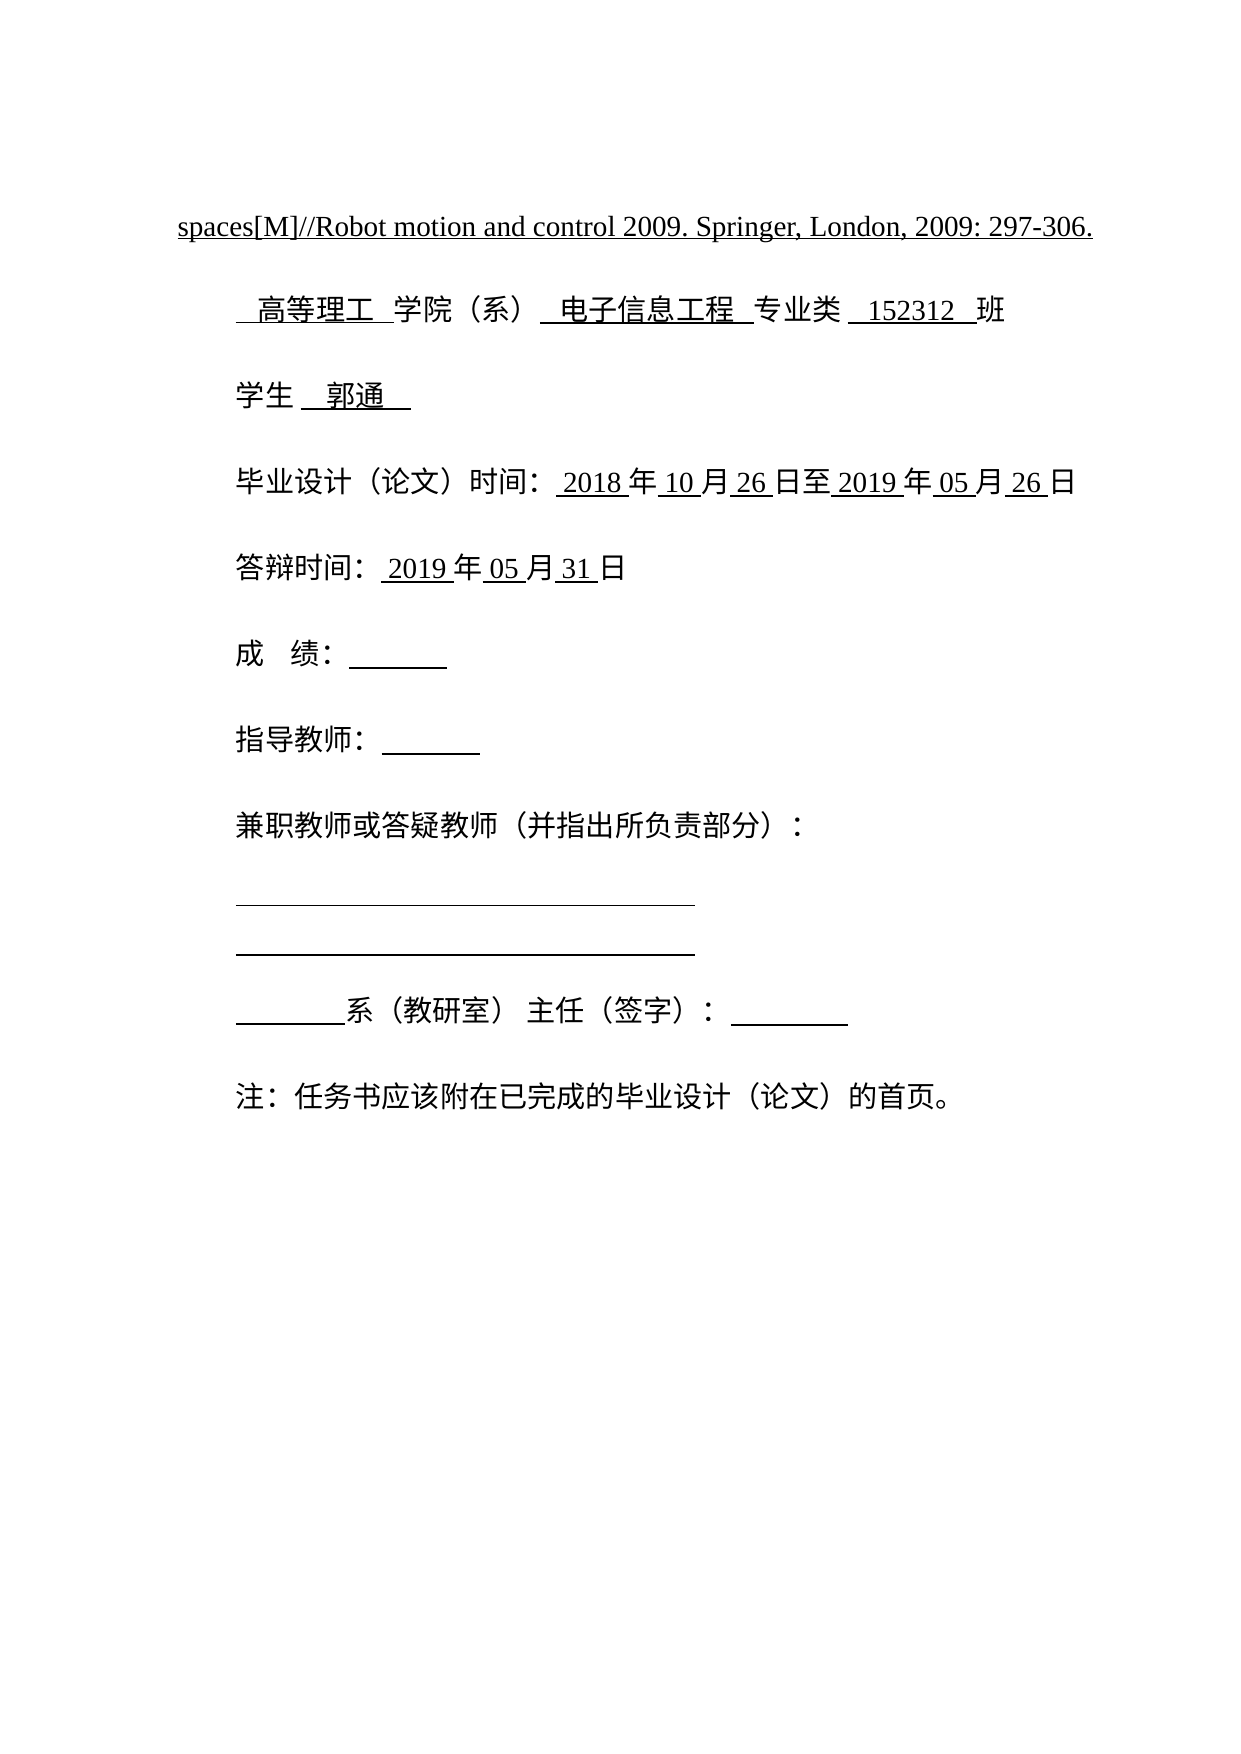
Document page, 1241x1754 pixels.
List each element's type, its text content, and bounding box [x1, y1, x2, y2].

text 成 绩： [177, 619, 1122, 684]
text 兼职教师或答疑教师（并指出所负责部分）： [177, 792, 1122, 857]
text 毕业设计（论文）时间： 2018 年 10 月 26 日至 2019 年 05 月 26 日 [177, 447, 1122, 512]
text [177, 193, 1122, 258]
text 指导教师： [177, 705, 1122, 770]
text 系（教研室） 主任（签字）： [177, 976, 1122, 1041]
text 注：任务书应该附在已完成的毕业设计（论文）的首页。 [177, 1062, 1122, 1127]
text 高等理工 学院（系） 电子信息工程 专业类 152312 班 [177, 275, 1122, 340]
text 答辩时间： 2019 年 05 月 31 日 [177, 533, 1122, 598]
text 学生 郭通 [177, 361, 1122, 426]
